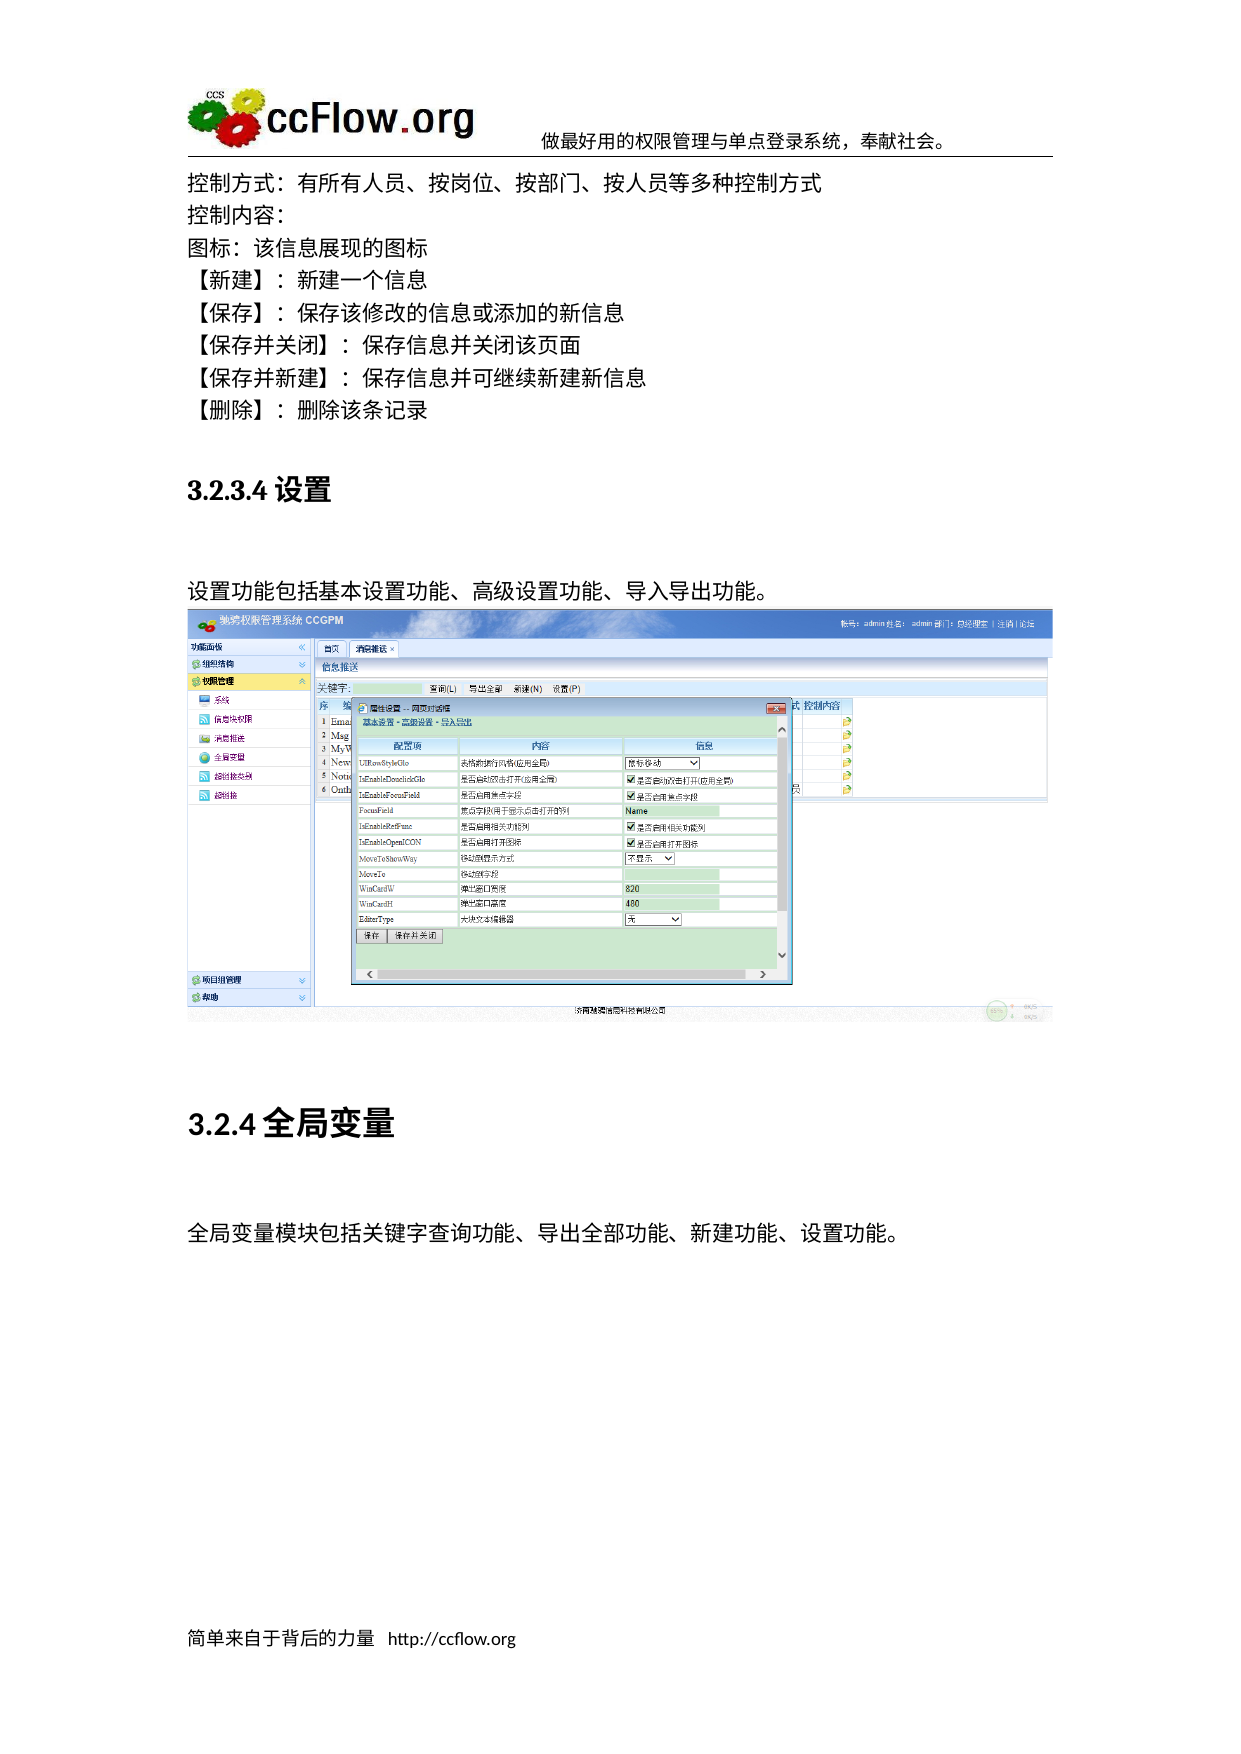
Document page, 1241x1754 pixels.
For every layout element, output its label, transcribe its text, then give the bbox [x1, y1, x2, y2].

text 【保存】：保存该修改的信息或添加的新信息 [187, 296, 1053, 328]
text 【保存并新建】：保存信息并可继续新建新信息 [187, 361, 1053, 393]
text 设置功能包括基本设置功能、高级设置功能、导入导出功能。 [187, 573, 1053, 606]
text 全局变量模块包括关键字查询功能、导出全部功能、新建功能、设置功能。 [187, 1215, 1053, 1248]
picture [187, 606, 1053, 1022]
text 图标：该信息展现的图标 [187, 231, 1053, 263]
picture [187, 88, 478, 149]
subtitle 3.2.4全局变量 [187, 1088, 1053, 1153]
subtitle 3.2.3.4设置 [187, 455, 1053, 520]
text 【保存并关闭】：保存信息并关闭该页面 [187, 328, 1053, 361]
text 【删除】：删除该条记录 [187, 393, 1053, 426]
text 【新建】：新建一个信息 [187, 263, 1053, 296]
text 控制内容： [187, 198, 1053, 231]
text 控制方式：有所有人员、按岗位、按部门、按人员等多种控制方式 [187, 166, 1053, 198]
